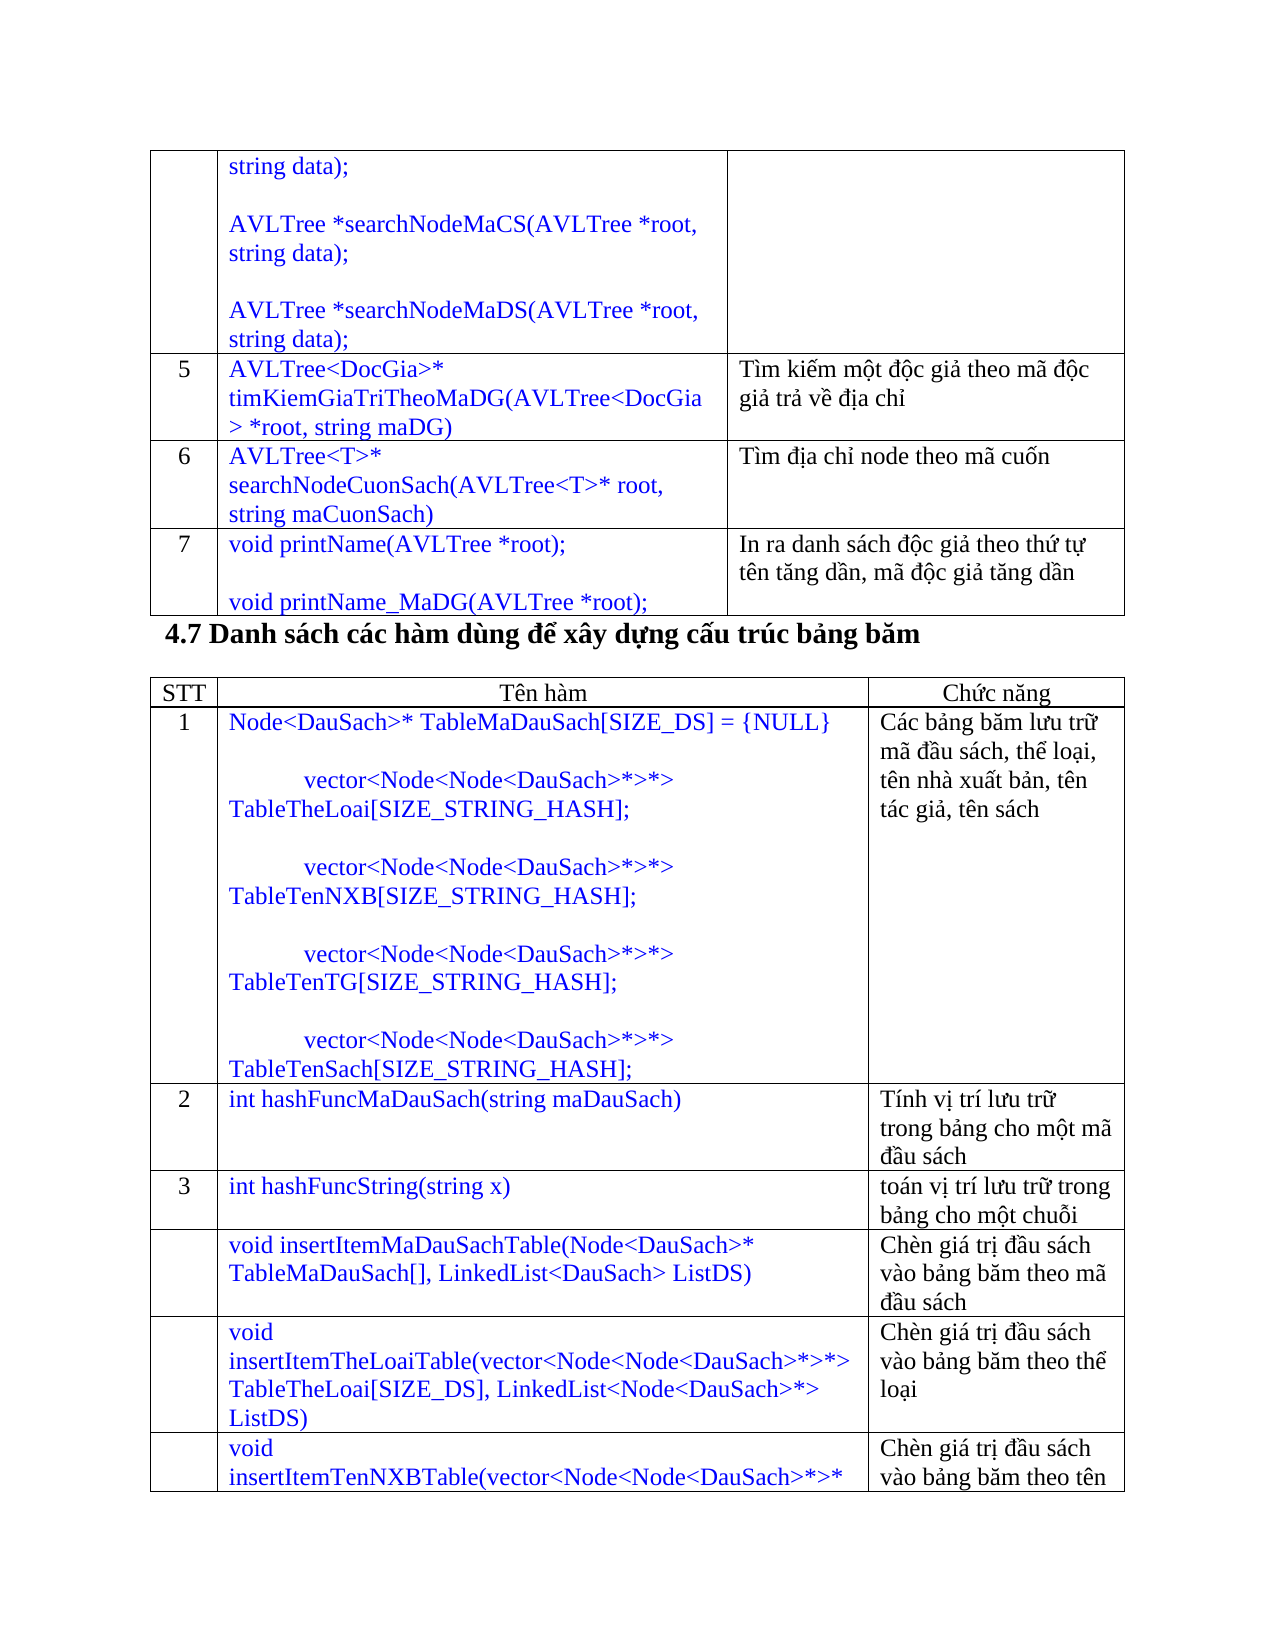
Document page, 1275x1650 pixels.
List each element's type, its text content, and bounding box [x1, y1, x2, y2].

table_cell 5 [151, 354, 217, 440]
table_header Chức năng [869, 678, 1124, 706]
table_cell int hashFuncString(string x) [218, 1171, 868, 1229]
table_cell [218, 151, 727, 353]
table_cell Node<DauSach>* TableMaDauSach[SIZE_DS] = {NULL} vector<Node<Node<DauSach>*>*> TableTheLoai[SIZE_STRING_HASH]; vector<Node<Node<DauSach>*>*> TableTenNXB[SIZE_STRING_HASH]; vector<Node<Node<DauSach>*>*> TableTenTG[SIZE_STRING_HASH]; vector<Node<Node<DauSach>*>*> TableTenSach[SIZE_STRING_HASH]; [218, 708, 868, 1083]
table_cell Tìm kiếm một độc giả theo mã độc giả trả về địa chỉ [728, 354, 1124, 440]
table_cell 6 [151, 441, 217, 528]
table_cell [151, 1317, 217, 1432]
table_cell Chèn giá trị đầu sách vào bảng băm theo thể loại [869, 1317, 1124, 1432]
table_cell 3 [151, 1171, 217, 1229]
table_cell 7 [151, 529, 217, 615]
table_cell AVLTree<DocGia>* timKiemGiaTriTheoMaDG(AVLTree<DocGia> *root, string maDG) [218, 354, 727, 440]
table_cell int hashFuncMaDauSach(string maDauSach) [218, 1084, 868, 1170]
table_cell 2 [151, 1084, 217, 1170]
table_cell Các bảng băm lưu trữ mã đầu sách, thể loại, tên nhà xuất bản, tên tác giả, tên sách [869, 708, 1124, 1083]
table_cell void insertItemTheLoaiTable(vector<Node<Node<DauSach>*>*> TableTheLoai[SIZE_DS], LinkedList<Node<DauSach>*> ListDS) [218, 1317, 868, 1432]
table_cell toán vị trí lưu trữ trong bảng cho một chuỗi [869, 1171, 1124, 1229]
table_cell AVLTree<T>* searchNodeCuonSach(AVLTree<T>* root, string maCuonSach) [218, 441, 727, 528]
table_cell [218, 1433, 868, 1491]
table_cell [151, 1433, 217, 1491]
text 4.7 Danh sách các hàm dùng để xây dựng cấu trúc bảng băm [165, 616, 1125, 650]
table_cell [728, 151, 1124, 353]
table_cell Tìm địa chỉ node theo mã cuốn [728, 441, 1124, 528]
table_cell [869, 1433, 1124, 1491]
table_cell [151, 1230, 217, 1316]
table_cell void printName(AVLTree *root); void printName_MaDG(AVLTree *root); [218, 529, 727, 615]
table_cell Tính vị trí lưu trữ trong bảng cho một mã đầu sách [869, 1084, 1124, 1170]
table_header STT [151, 678, 217, 706]
table_cell Chèn giá trị đầu sách vào bảng băm theo mã đầu sách [869, 1230, 1124, 1316]
table_cell 4 [151, 151, 217, 353]
table_cell In ra danh sách độc giả theo thứ tự tên tăng dần, mã độc giả tăng dần [728, 529, 1124, 615]
table_header Tên hàm [218, 678, 868, 706]
table_cell 1 [151, 708, 217, 1083]
table_cell void insertItemMaDauSachTable(Node<DauSach>* TableMaDauSach[], LinkedList<DauSach> ListDS) [218, 1230, 868, 1316]
